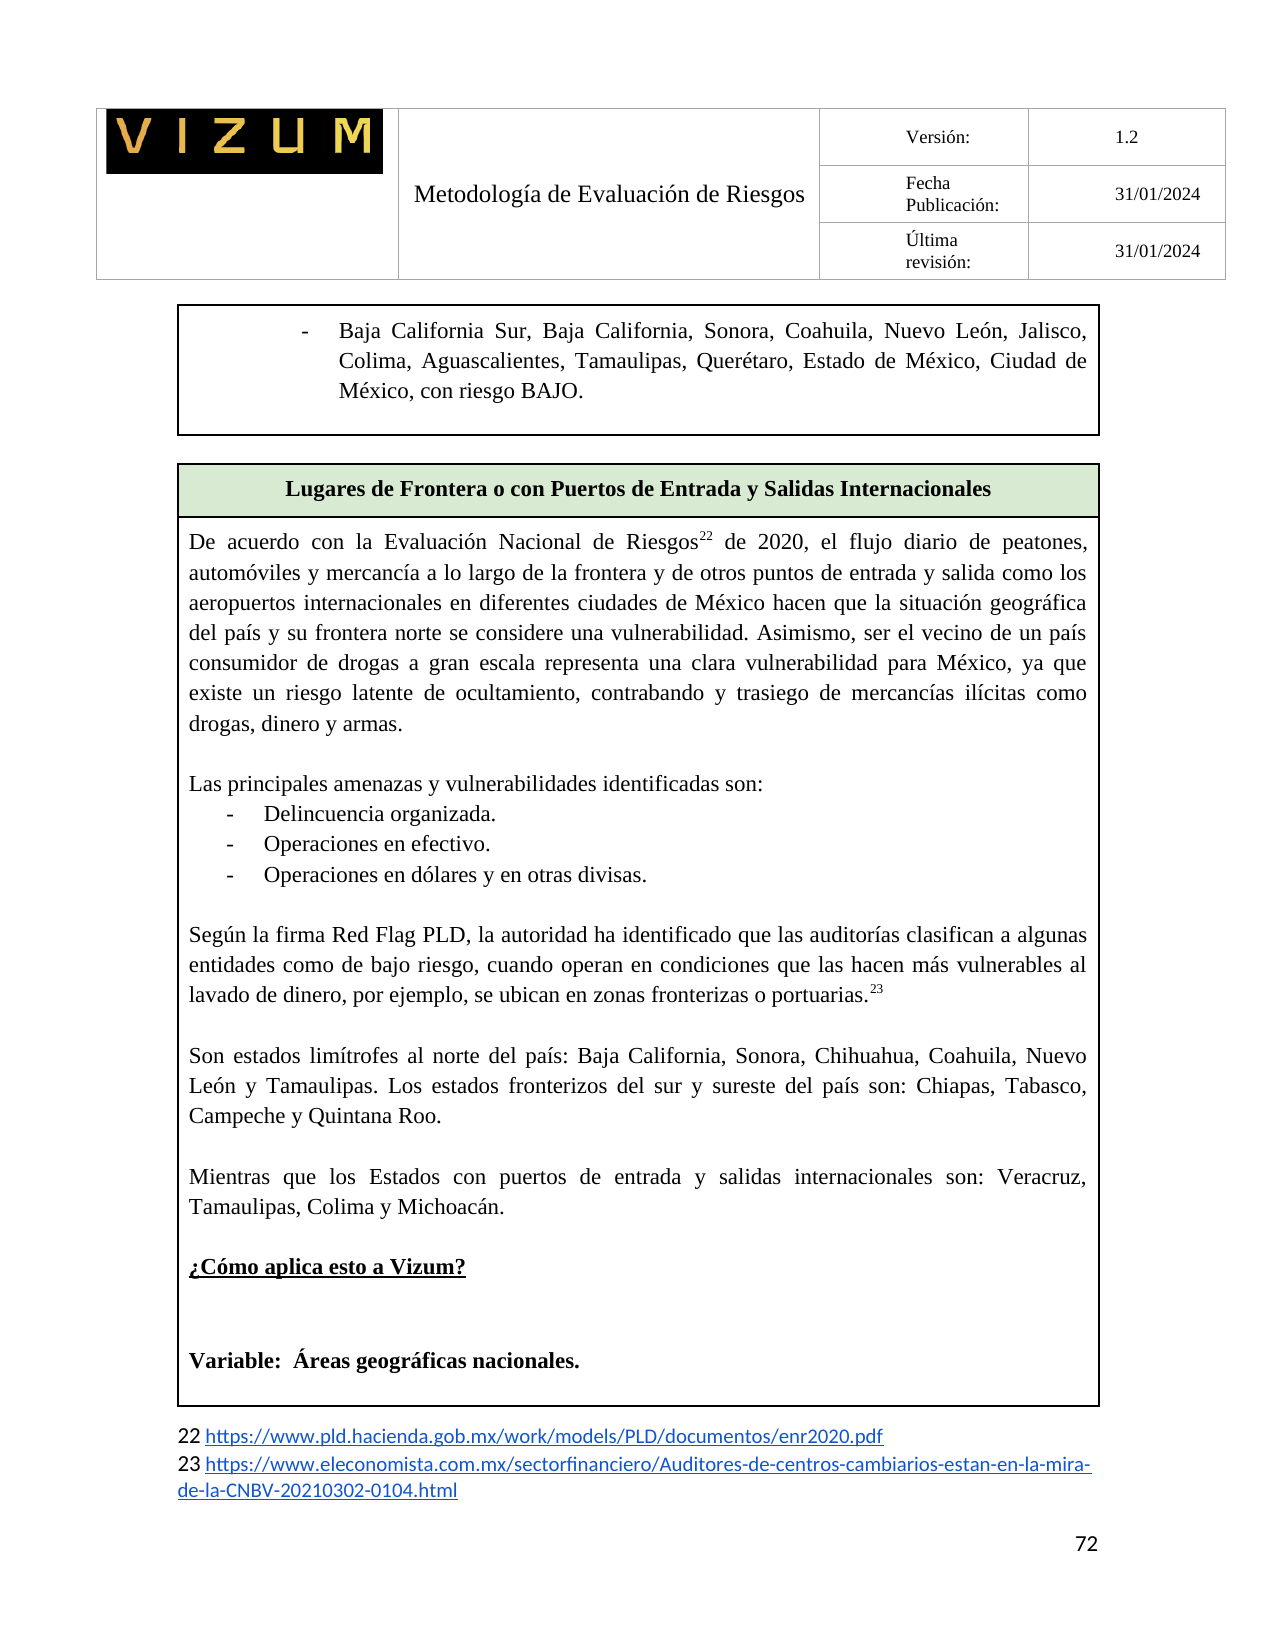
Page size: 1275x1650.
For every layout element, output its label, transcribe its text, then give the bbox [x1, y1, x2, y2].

table_header Lugares de Frontera o con Puertos de Entrada y Salidas Internacionales [179, 465, 1098, 516]
picture [106, 109, 383, 174]
